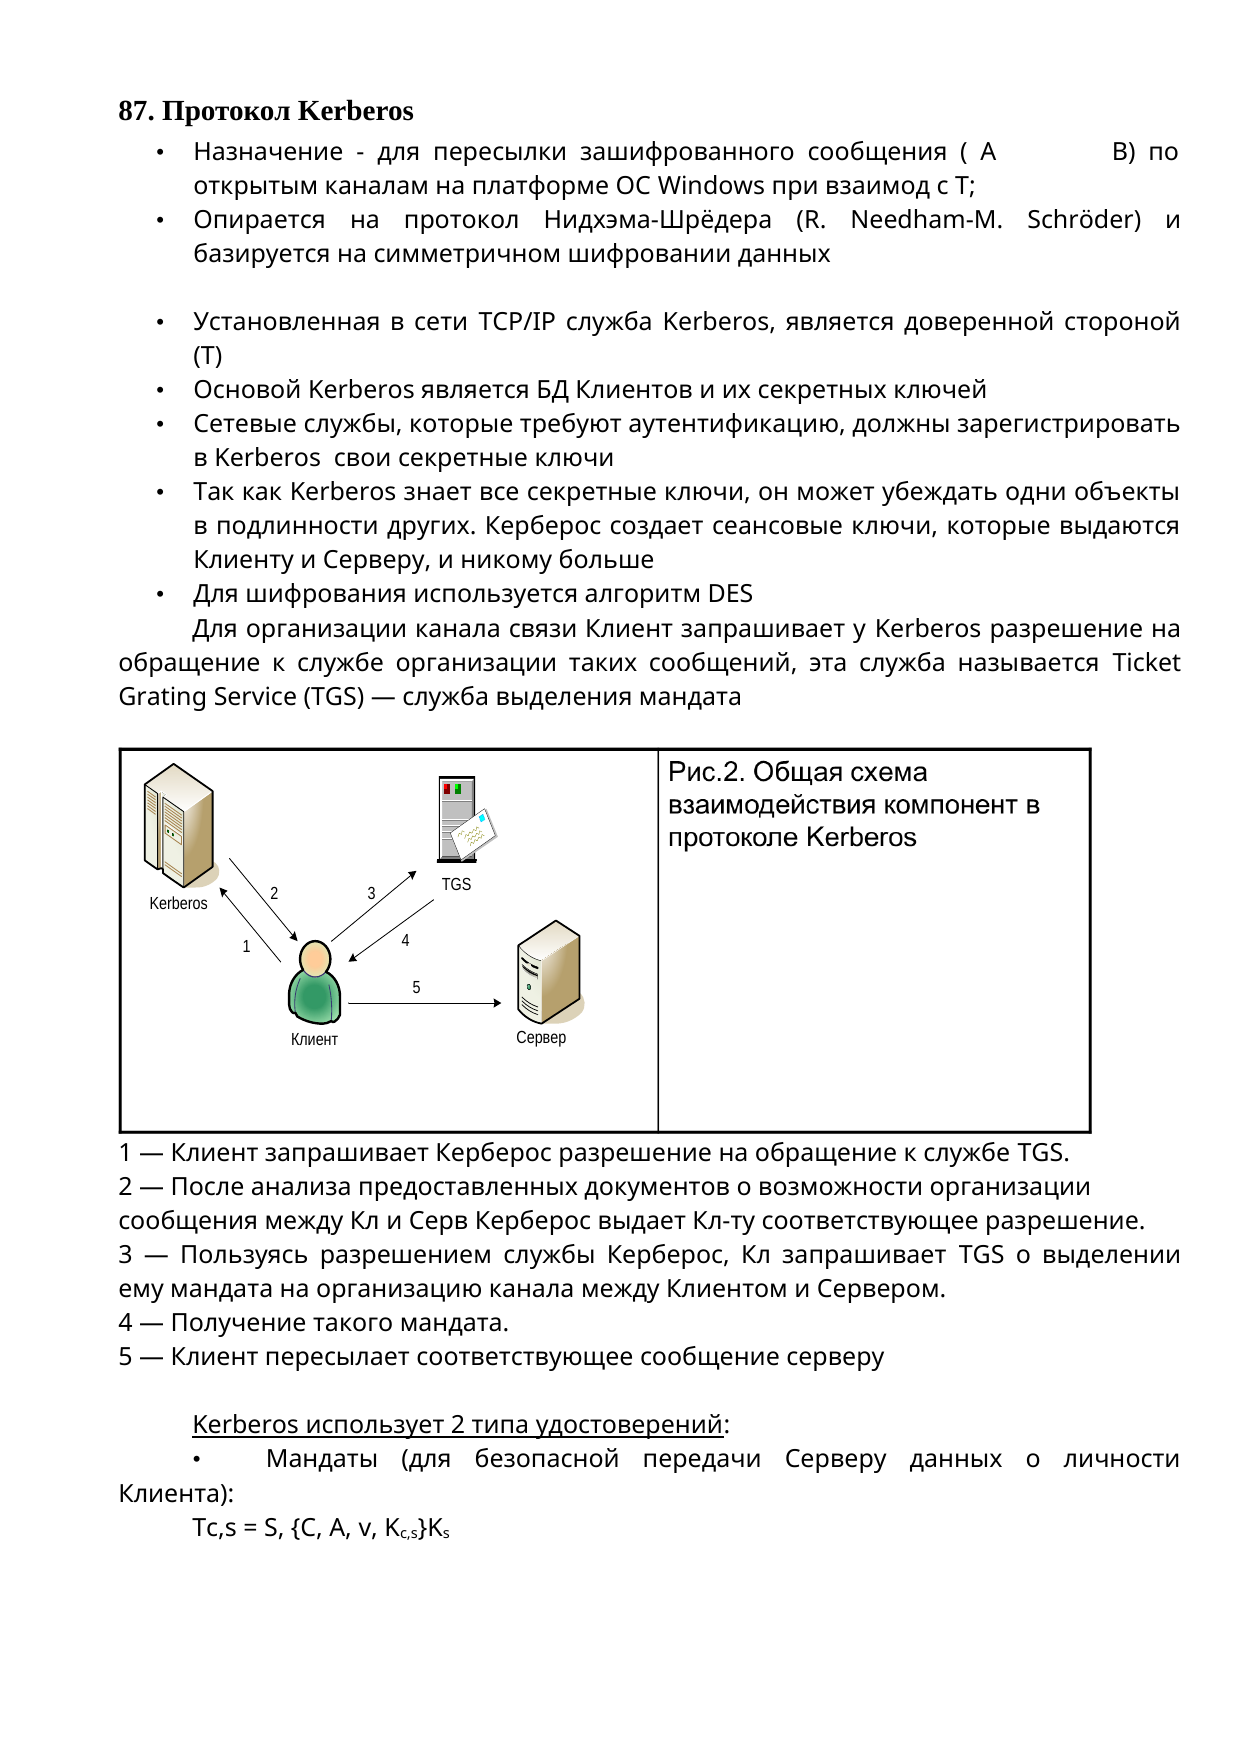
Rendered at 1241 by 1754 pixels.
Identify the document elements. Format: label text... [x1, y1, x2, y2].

text 4 — Получение такого мандата. [118, 1305, 1181, 1339]
picture [118, 746, 1093, 1135]
text Для организации канала связи Клиент запрашивает у Kerberos разрешение на обращение к службе организации таких сообщений, эта служба называется Ticket Grating Service (TGS) — служба выделения мандата [118, 610, 1181, 712]
list Для шифрования используется алгоритм DES [156, 576, 1181, 610]
text Tc,s = S, {C, A, v, Kc,s}Ks [118, 1509, 1181, 1543]
text 3 — Пользуясь разрешением службы Керберос, Кл запрашивает TGS о выделении ему мандата на организацию канала между Клиентом и Сервером. [118, 1237, 1181, 1305]
text 1 — Клиент запрашивает Керберос разрешение на обращение к службе TGS. [118, 1134, 1181, 1169]
list Сетевые службы, которые требуют аутентификацию, должны зарегистрировать в Kerberos свои секретные ключи [156, 406, 1181, 474]
list Основой Kerberos является БД Клиентов и их секретных ключей [156, 372, 1181, 406]
text Kerberos использует 2 типа удостоверений: [118, 1407, 1181, 1441]
list Так как Kerberos знает все секретные ключи, он может убеждать одни объекты в подлинности других. Керберос создает сеансовые ключи, которые выдаются Клиенту и Серверу, и никому больше [156, 474, 1181, 576]
text сообщения между Кл и Серв Керберос выдает Кл-ту соответствующее разрешение. [118, 1203, 1181, 1237]
list Опирается на протокол Нидхэма-Шрёдера (R. Needham-M. Schröder) и базируется на симметричном шифровании данных [156, 201, 1181, 269]
list Установленная в сети TCP/IP служба Kerberos, является доверенной стороной (T) [156, 304, 1181, 372]
list Назначение - для пересылки зашифрованного сообщения ( А В) по открытым каналам на платформе ОС Windows при взаимод с Т; [156, 133, 1181, 201]
subtitle 87. Протокол Kerberos [118, 93, 1181, 127]
text 5 — Клиент пересылает соответствующее сообщение серверу [118, 1339, 1181, 1373]
text 2 — После анализа предоставленных документов о возможности организации [118, 1169, 1181, 1203]
list Мандаты (для безопасной передачи Серверу данных о личности Клиента): [118, 1441, 1181, 1509]
